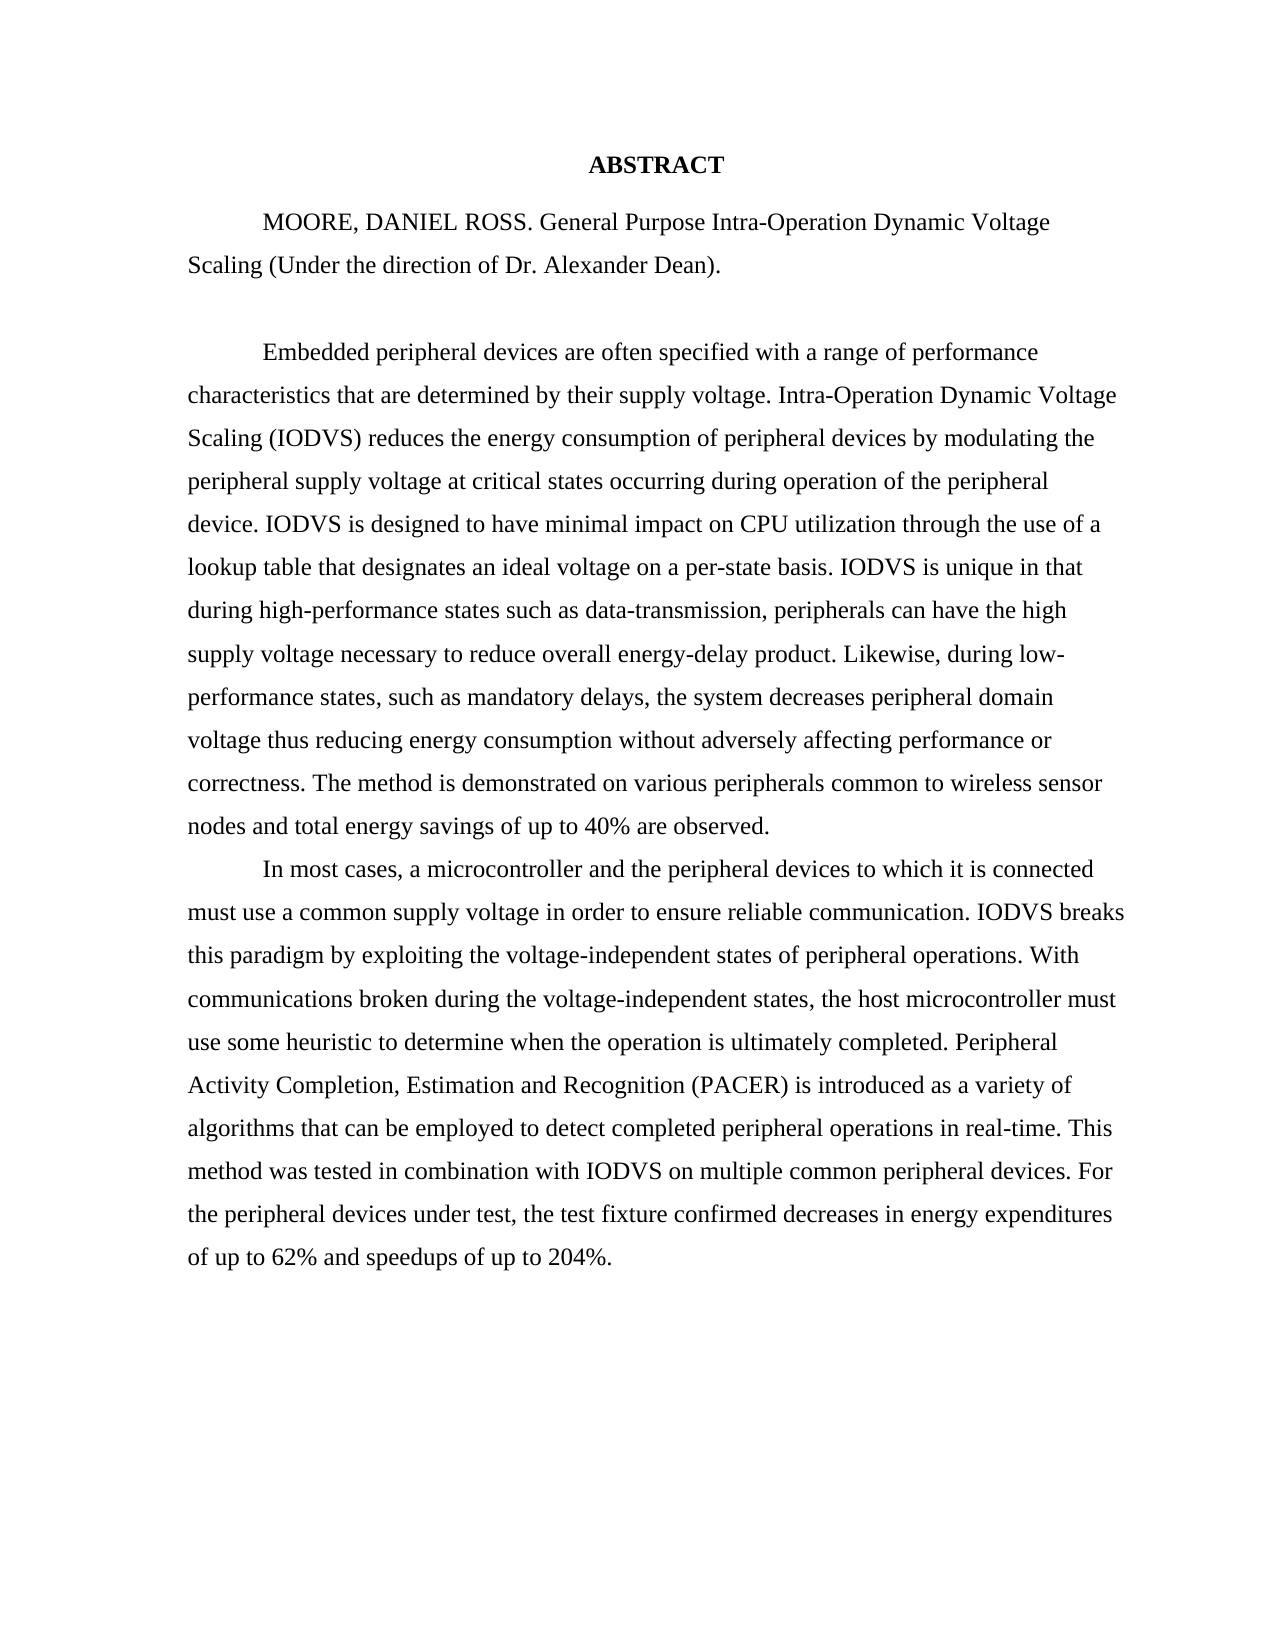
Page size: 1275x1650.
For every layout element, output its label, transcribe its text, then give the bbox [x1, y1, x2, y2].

text In most cases, a microcontroller and the peripheral devices to which it is connected must use a common supply voltage in order to ensure reliable communication. IODVS breaks this paradigm by exploiting the voltage-independent states of peripheral operations. With communications broken during the voltage-independent states, the host microcontroller must use some heuristic to determine when the operation is ultimately completed. Peripheral Activity Completion, Estimation and Recognition (PACER) is introduced as a variety of algorithms that can be employed to detect completed peripheral operations in real-time. This method was tested in combination with IODVS on multiple common peripheral devices. For the peripheral devices under test, the test fixture confirmed decreases in energy expenditures of up to 62% and speedups of up to 204%. [187, 854, 1125, 1271]
text MOORE, DANIEL ROSS. General Purpose Intra-Operation Dynamic Voltage Scaling (Under the direction of Dr. Alexander Dean). [187, 207, 1125, 279]
text Embedded peripheral devices are often specified with a range of performance characteristics that are determined by their supply voltage. Intra-Operation Dynamic Voltage Scaling (IODVS) reduces the energy consumption of peripheral devices by modulating the peripheral supply voltage at critical states occurring during operation of the peripheral device. IODVS is designed to have minimal impact on CPU utilization through the use of a lookup table that designates an ideal voltage on a per-state basis. IODVS is unique in that during high-performance states such as data-transmission, peripherals can have the high supply voltage necessary to reduce overall energy-delay product. Likewise, during low-performance states, such as mandatory delays, the system decreases peripheral domain voltage thus reducing energy consumption without adversely affecting performance or correctness. The method is demonstrated on various peripherals common to wireless sensor nodes and total energy savings of up to 40% are observed. [187, 337, 1125, 840]
text ABSTRACT [187, 150, 1125, 179]
